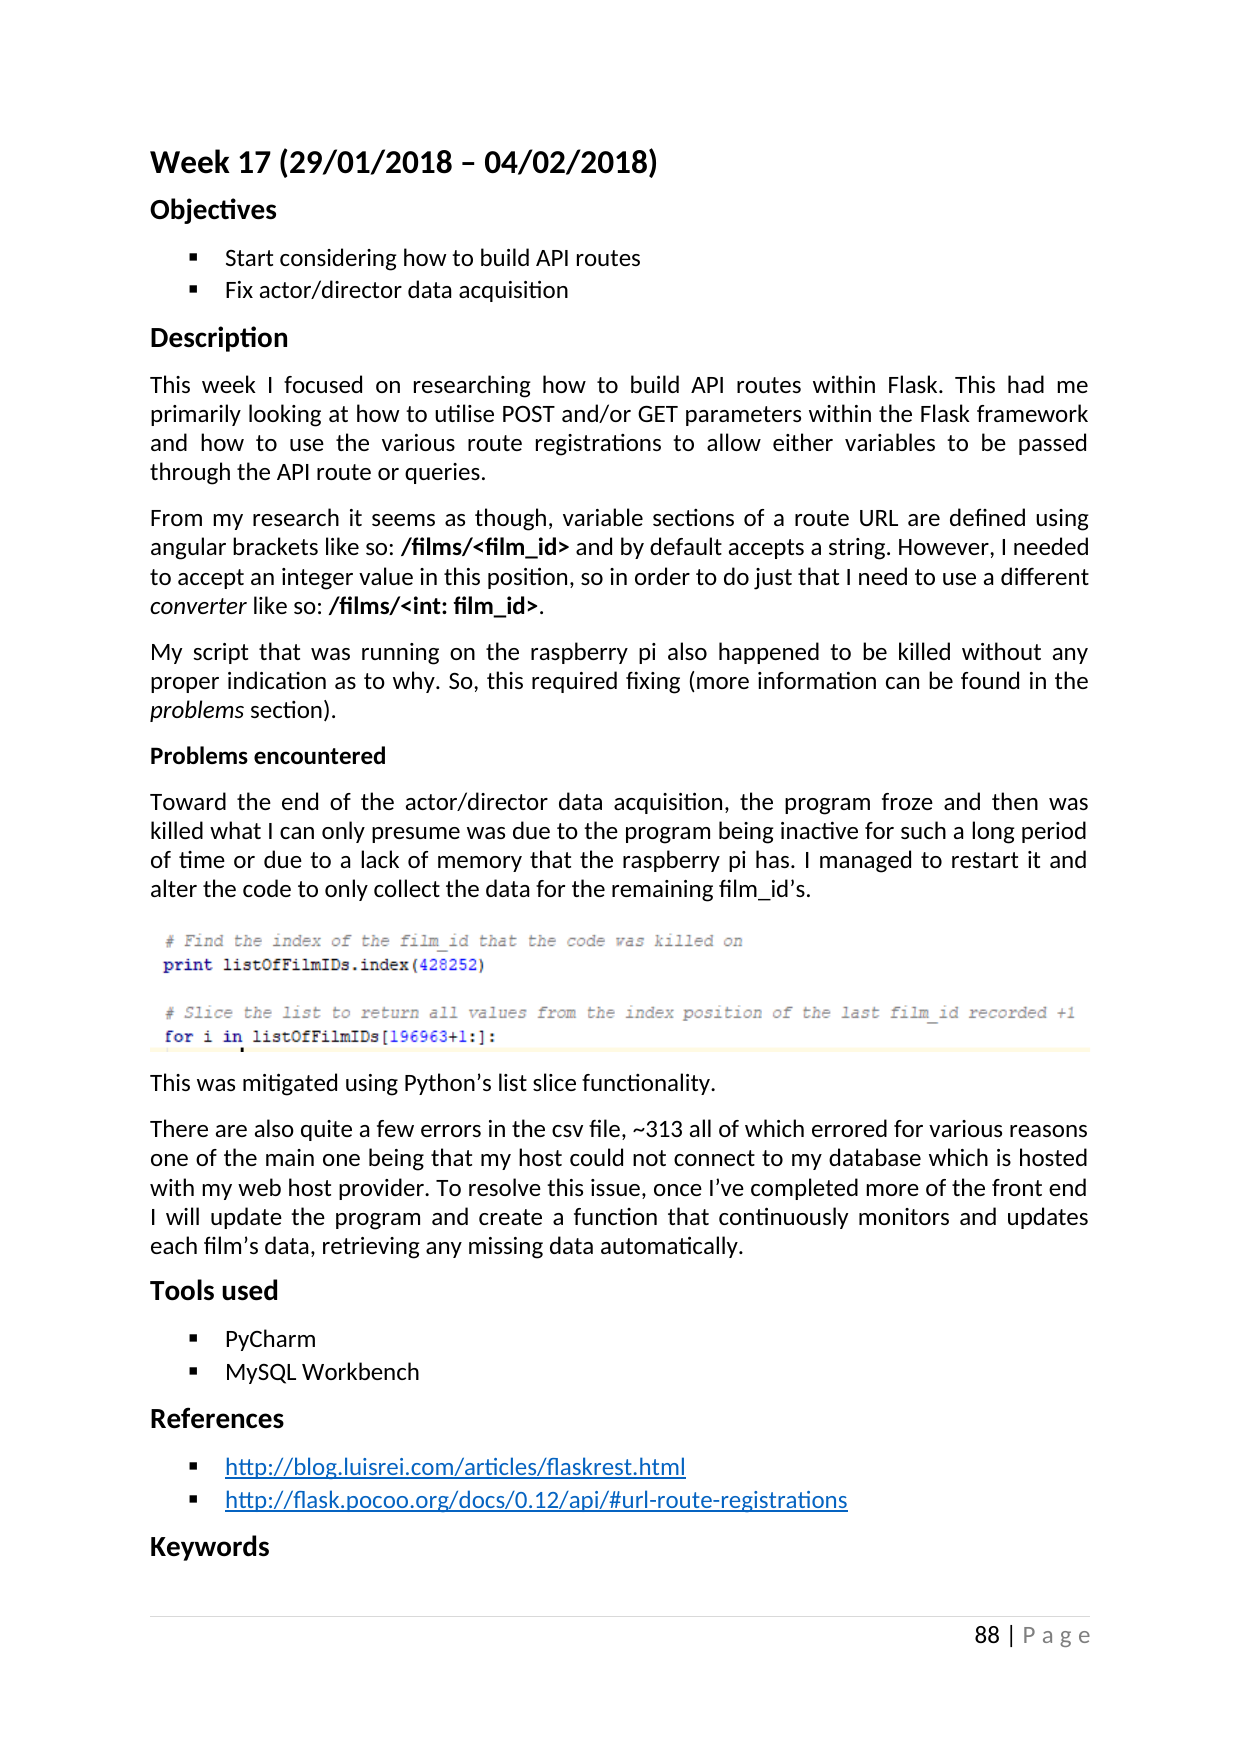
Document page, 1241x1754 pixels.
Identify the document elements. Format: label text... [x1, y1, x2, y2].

text References [150, 1405, 1090, 1434]
text Objectives [150, 196, 1090, 225]
list Fix actor/director data acquisition [187, 274, 1090, 305]
text Tools used [150, 1277, 1090, 1306]
text This was mitigated using Python’s list slice functionality. [150, 1052, 1090, 1098]
list Start considering how to build API routes [187, 242, 1090, 272]
text Week 17 (29/01/2018 – 04/02/2018) [150, 150, 1090, 179]
text From my research it seems as though, variable sections of a route URL are defined using angular brackets like so: /films/<film_id> and by default accepts a string. However, I needed to accept an integer value in this position, so in order to do just that I need to use a different converter like so: /films/<int: film_id>. [150, 503, 1090, 620]
list http://blog.luisrei.com/articles/flaskrest.html [187, 1451, 1090, 1482]
picture [150, 914, 1091, 1052]
text This week I focused on researching how to build API routes within Flask. This had me primarily looking at how to utilise POST and/or GET parameters within the Flask framework and how to use the various route registrations to allow either variables to be passed through the API route or queries. [150, 370, 1090, 487]
text There are also quite a few errors in the csv file, ~313 all of which errored for various reasons one of the main one being that my host could not connect to my database which is hosted with my web host provider. To resolve this issue, once I’ve completed more of the front end I will update the program and create a function that continuously monitors and updates each film’s data, retrieving any missing data automatically. [150, 1114, 1090, 1260]
text My script that was running on the raspberry pi also happened to be killed without any proper indication as to why. So, this required fixing (more information can be found in the problems section). [150, 637, 1090, 724]
text Keywords [150, 1533, 1090, 1563]
text Problems encountered [150, 741, 1090, 770]
list PyCharm [187, 1323, 1090, 1353]
text Description [150, 324, 1090, 353]
list MySQL Workbench [187, 1356, 1090, 1386]
text Toward the end of the actor/director data acquisition, the program froze and then was killed what I can only presume was due to the program being inactive for such a long period of time or due to a lack of memory that the raspberry pi has. I managed to restart it and alter the code to only collect the data for the remaining film_id’s. [150, 787, 1090, 903]
list http://flask.pocoo.org/docs/0.12/api/#url-route-registrations [187, 1484, 1090, 1514]
